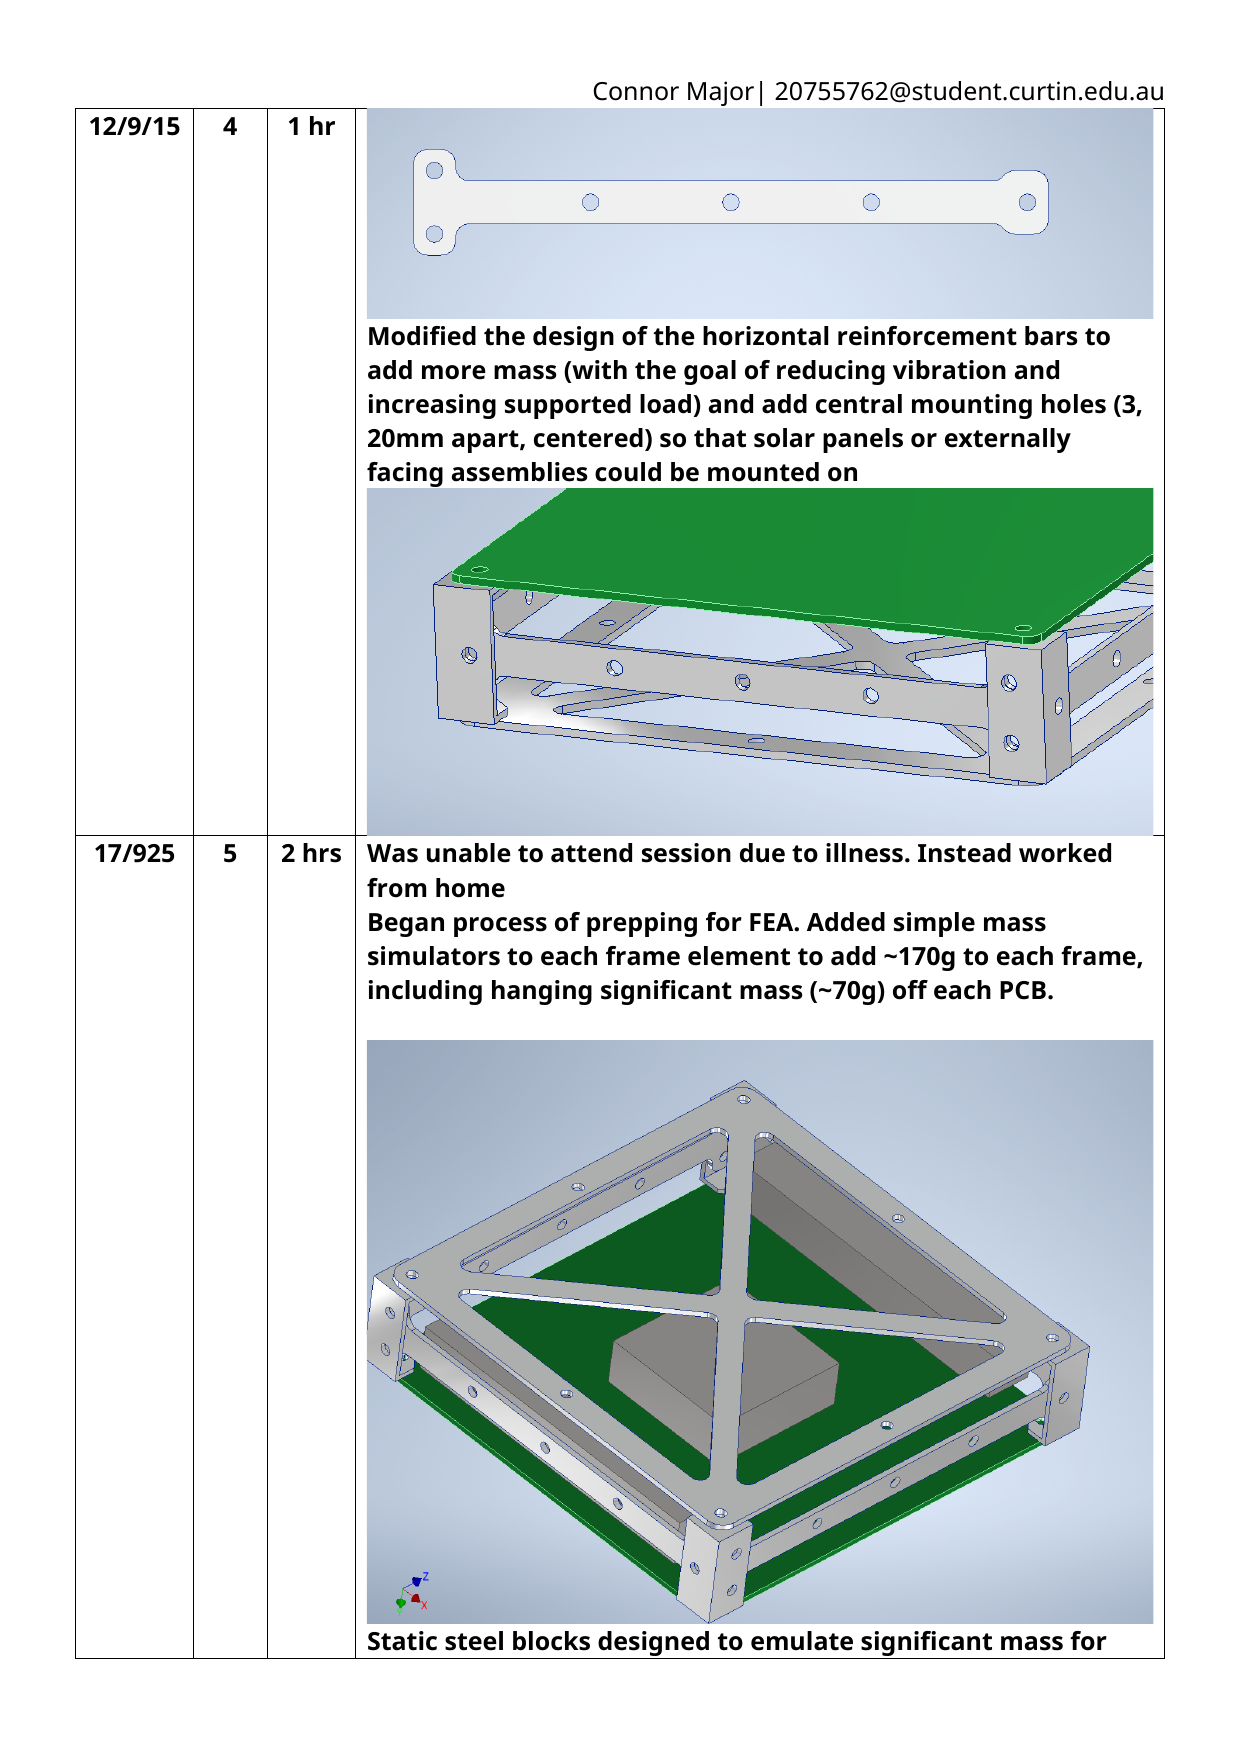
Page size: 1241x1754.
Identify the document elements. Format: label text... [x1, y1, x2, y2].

picture [366, 488, 1154, 836]
table_cell 2 hrs [268, 836, 355, 1657]
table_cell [356, 836, 1164, 1657]
table_cell 12/9/15 [76, 109, 193, 835]
table_cell 1 hr [268, 109, 355, 835]
table_cell 17/925 [76, 836, 193, 1657]
table_cell 5 [194, 836, 267, 1657]
table_cell Modified the design of the horizontal reinforcement bars to add more mass (with the goal of reducing vibration and increasing supported load) and add central mounting holes (3, 20mm apart, centered) so that solar panels or externally facing assemblies could be mounted on [356, 109, 1164, 835]
table_cell 4 [194, 109, 267, 835]
picture [366, 1040, 1154, 1624]
picture [366, 108, 1154, 319]
